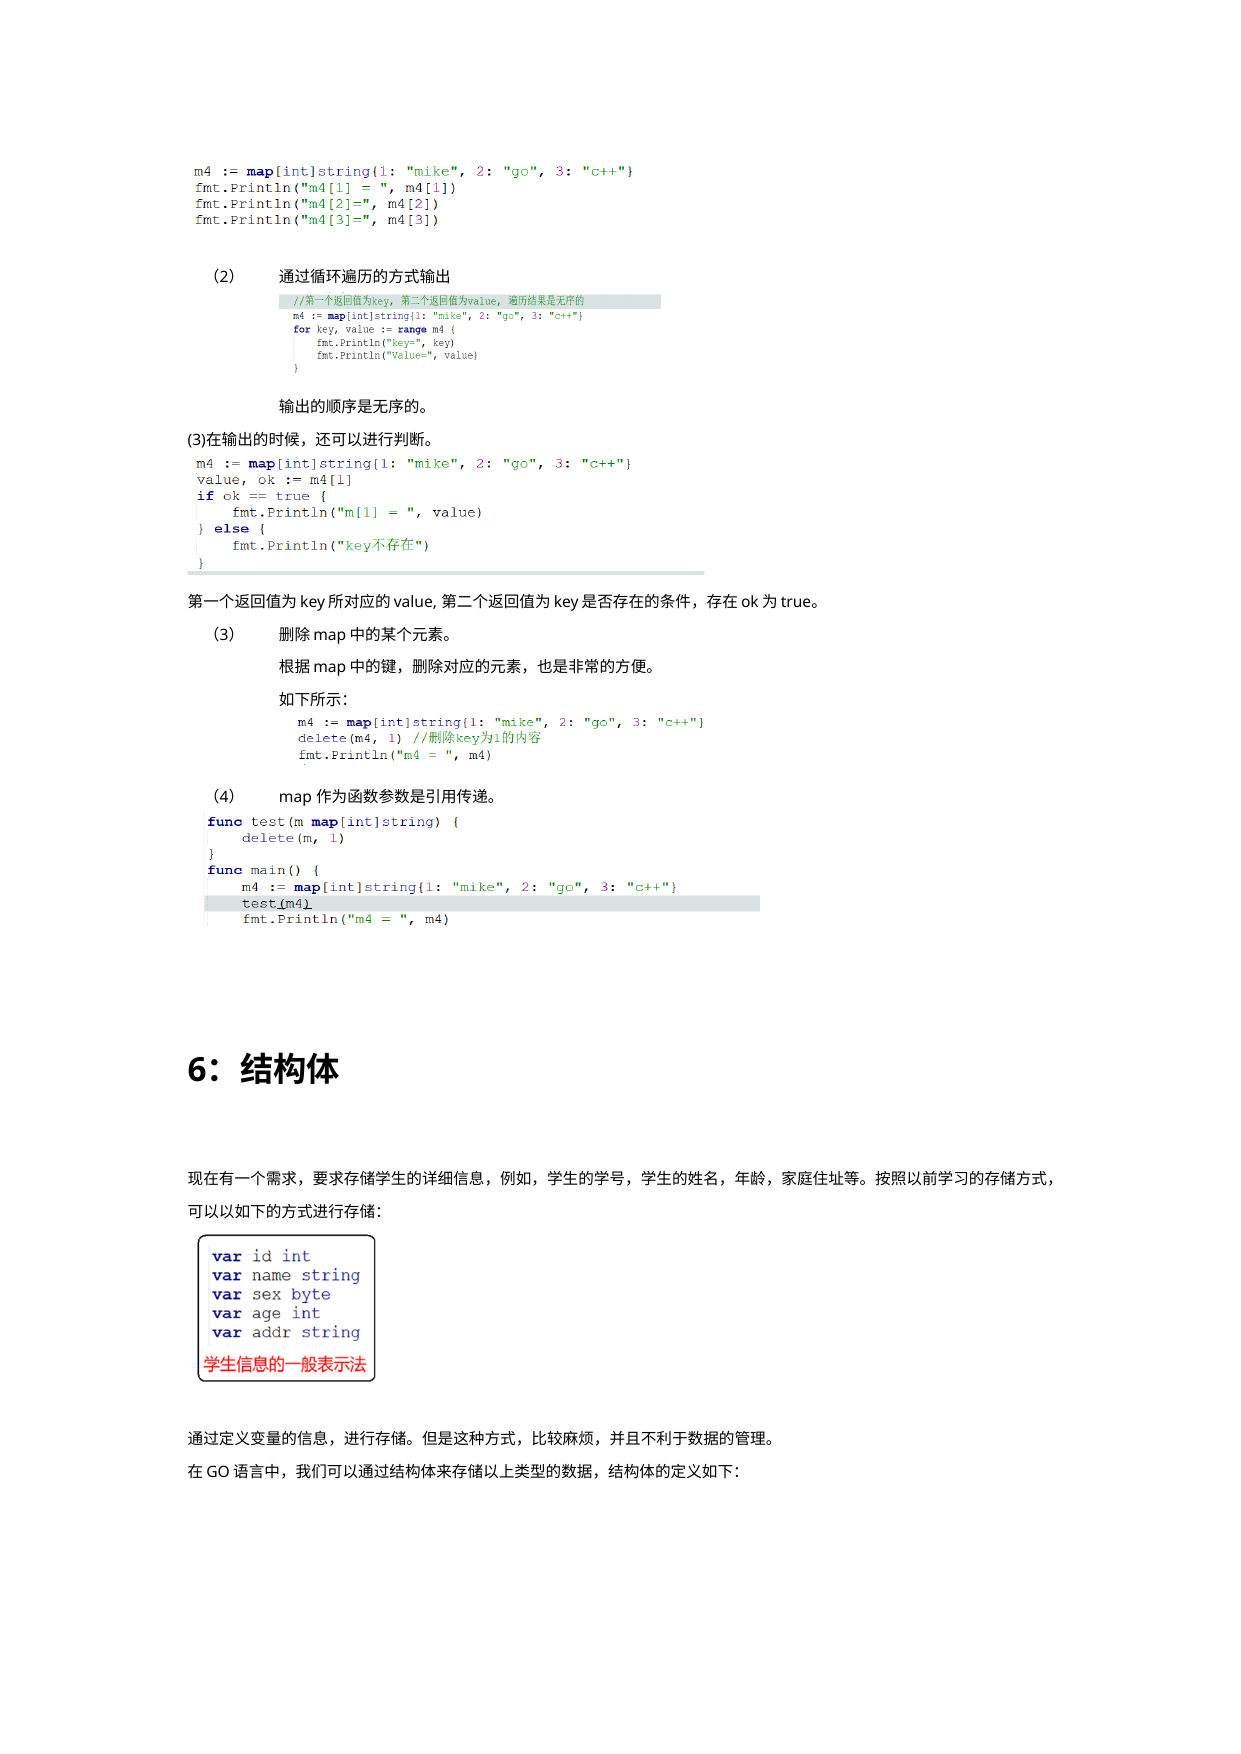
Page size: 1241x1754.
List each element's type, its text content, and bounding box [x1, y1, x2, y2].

picture [278, 292, 661, 381]
text 通过定义变量的信息，进行存储。但是这种方式，比较麻烦，并且不利于数据的管理。 [187, 1421, 1053, 1454]
picture [203, 812, 761, 928]
picture [187, 162, 689, 232]
text 第一个返回值为key所对应的value, 第二个返回值为key是否存在的条件，存在ok为true。 [187, 584, 1053, 617]
text 在GO语言中，我们可以通过结构体来存储以上类型的数据，结构体的定义如下： [187, 1454, 1053, 1486]
list 输出的顺序是无序的。 [279, 389, 1053, 422]
list 通过循环遍历的方式输出 [204, 259, 1053, 292]
text 现在有一个需求，要求存储学生的详细信息，例如，学生的学号，学生的姓名，年龄，家庭住址等。按照以前学习的存储方式， [187, 1161, 1053, 1194]
list 如下所示： [279, 682, 1053, 714]
picture [187, 1226, 383, 1395]
subtitle 6：结构体 [187, 1034, 1053, 1099]
text (3)在输出的时候，还可以进行判断。 [187, 422, 1053, 454]
list map 作为函数参数是引用传递。 [204, 779, 1053, 812]
picture [187, 454, 705, 575]
list 根据map中的键，删除对应的元素，也是非常的方便。 [279, 649, 1053, 682]
text 可以以如下的方式进行存储： [187, 1194, 1053, 1226]
picture [278, 714, 729, 765]
list 删除map中的某个元素。 [204, 617, 1053, 649]
